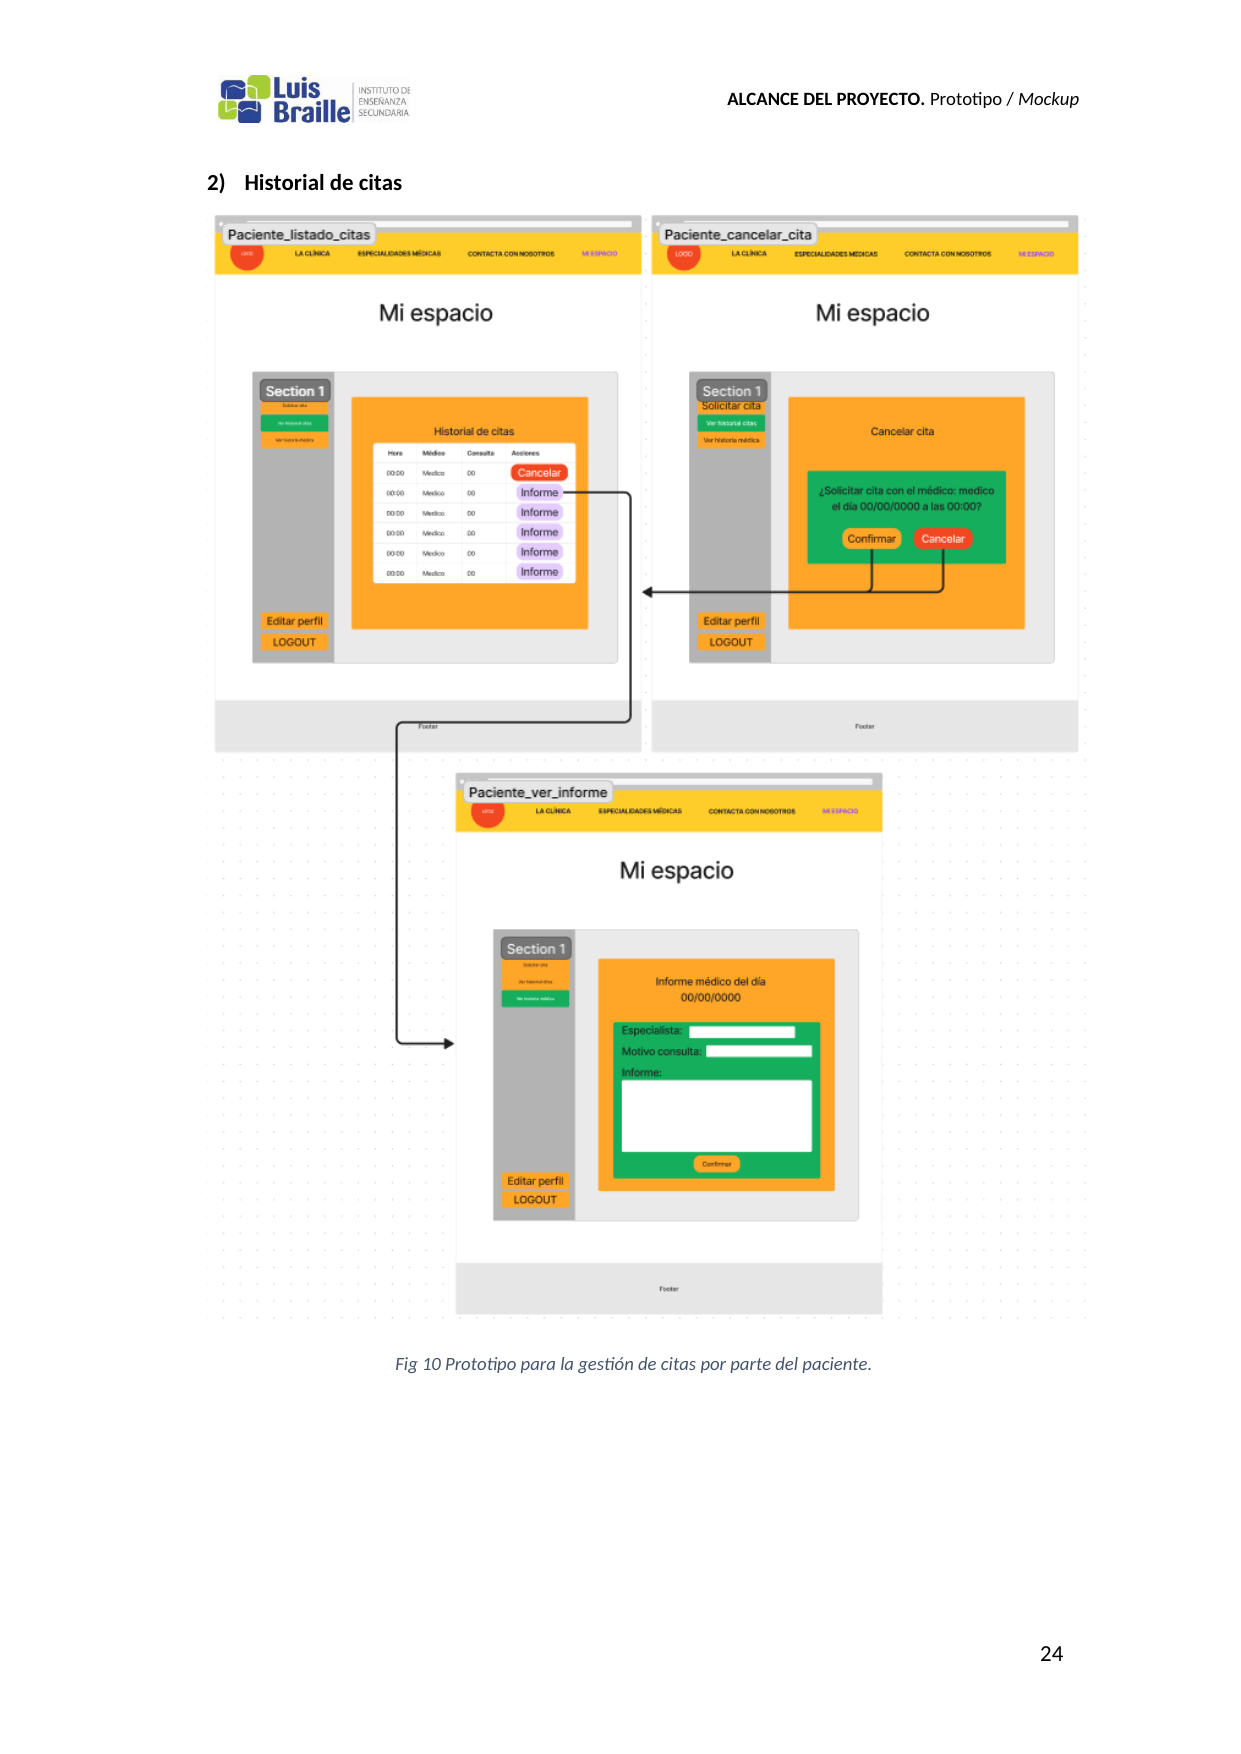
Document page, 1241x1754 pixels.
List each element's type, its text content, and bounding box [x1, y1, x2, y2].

picture [206, 210, 1093, 1322]
text Fig 10 Prototipo para la gestión de citas por parte del paciente. [207, 1352, 1063, 1375]
list Historial de citas [207, 168, 1063, 196]
